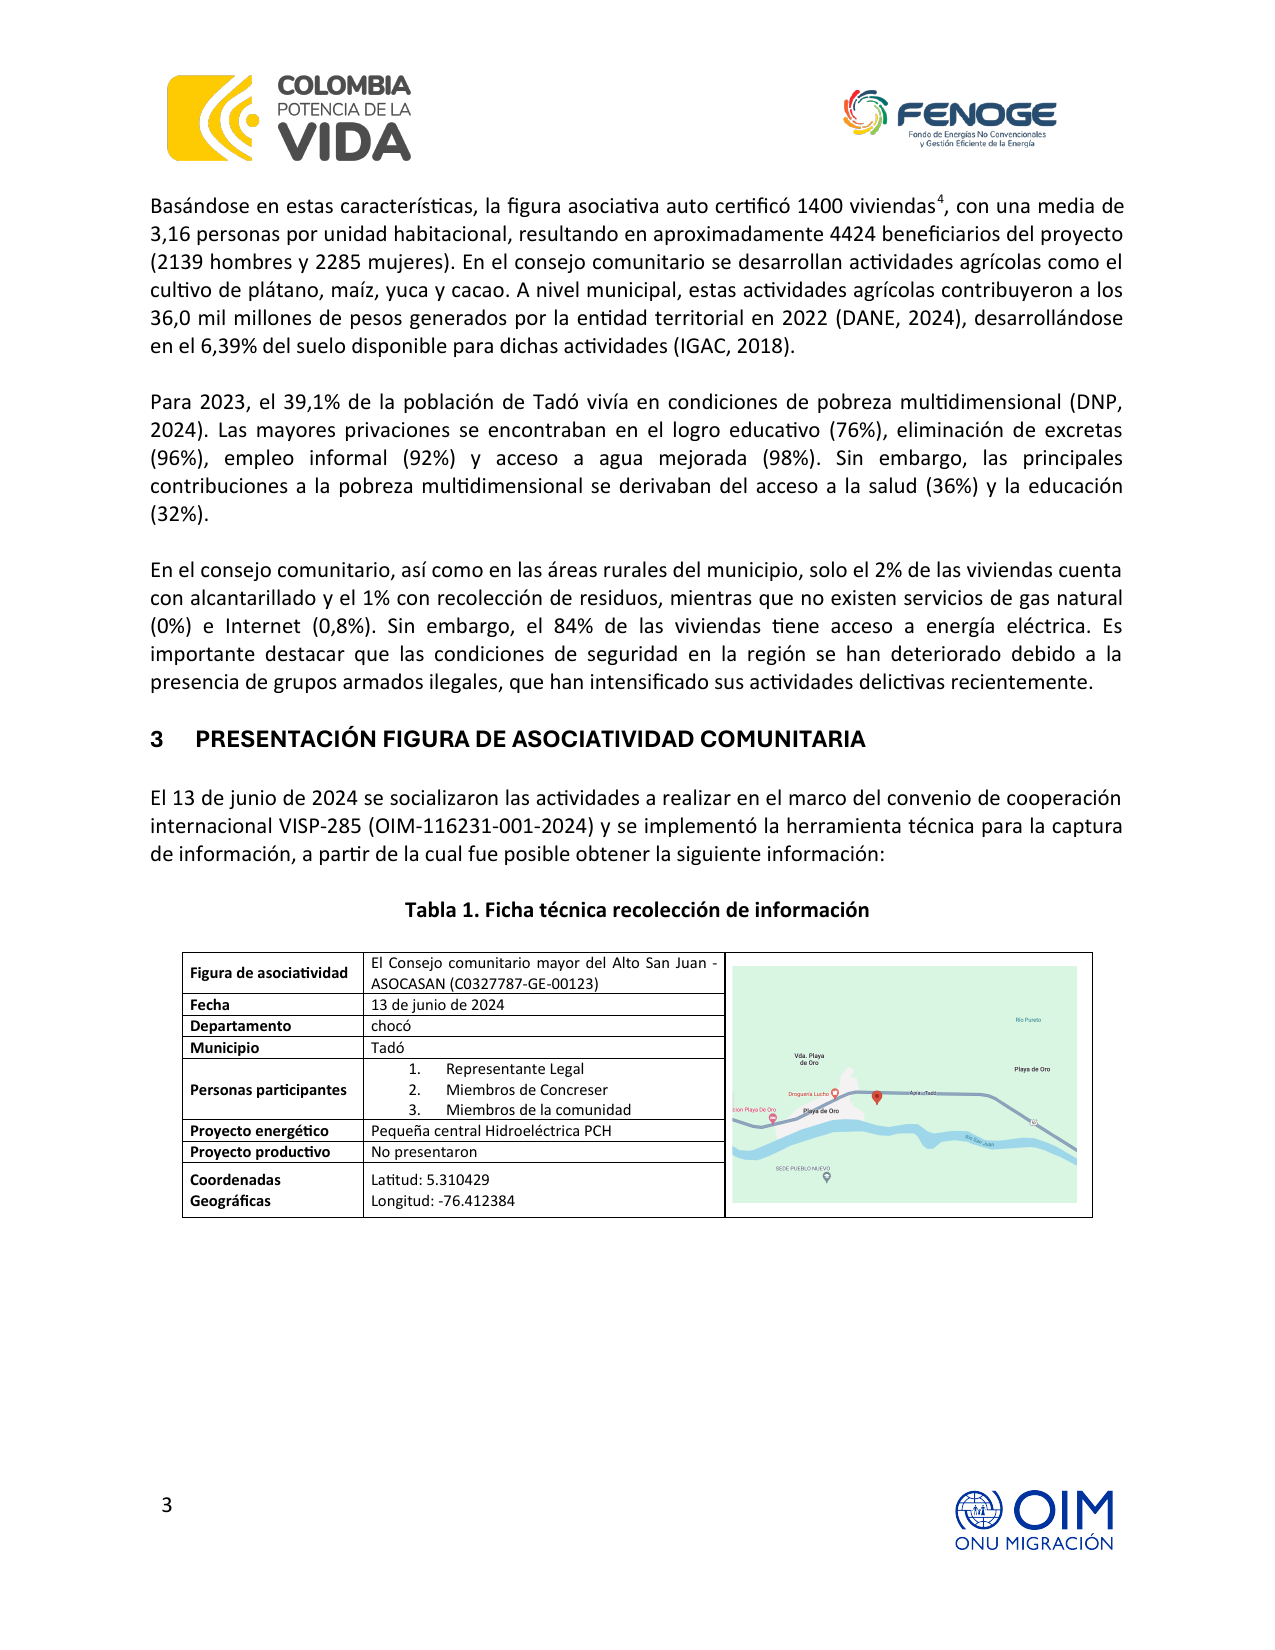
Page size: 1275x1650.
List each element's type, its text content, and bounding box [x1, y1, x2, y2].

text Basándose en estas características, la figura asociativa auto certificó 1400 viviendas4, con una media de 3,16 personas por unidad habitacional, resultando en aproximadamente 4424 beneficiarios del proyecto (2139 hombres y 2285 mujeres). En el consejo comunitario se desarrollan actividades agrícolas como el cultivo de plátano, maíz, yuca y cacao. A nivel municipal, estas actividades agrícolas contribuyeron a los 36,0 mil millones de pesos generados por la entidad territorial en 2022 (DANE, 2024), desarrollándose en el 6,39% del suelo disponible para dichas actividades (IGAC, 2018). [150, 191, 1125, 359]
text Para 2023, el 39,1% de la población de Tadó vivía en condiciones de pobreza multidimensional (DNP, 2024). Las mayores privaciones se encontraban en el logro educativo (76%), eliminación de excretas (96%), empleo informal (92%) y acceso a agua mejorada (98%). Sin embargo, las principales contribuciones a la pobreza multidimensional se derivaban del acceso a la salud (36%) y la educación (32%). [150, 387, 1125, 527]
picture [955, 1490, 1113, 1550]
table_cell Coordenadas Geográficas [183, 1163, 363, 1217]
table_cell Municipio [183, 1037, 363, 1057]
table_cell Pequeña central Hidroeléctrica PCH [364, 1120, 724, 1141]
subtitle PRESENTACIÓN FIGURA DE ASOCIATIVIDAD COMUNITARIA [150, 723, 1125, 754]
text El 13 de junio de 2024 se socializaron las actividades a realizar en el marco del convenio de cooperación internacional VISP-285 (OIM-116231-001-2024) y se implementó la herramienta técnica para la captura de información, a partir de la cual fue posible obtener la siguiente información: [150, 783, 1125, 867]
table_cell 13 de junio de 2024 [364, 994, 724, 1015]
table_header [726, 953, 1092, 1217]
table_cell Representante Legal Miembros de Concreser Miembros de la comunidad [364, 1059, 724, 1119]
picture [161, 73, 417, 163]
table_cell Personas participantes [183, 1059, 363, 1119]
table_header El Consejo comunitario mayor del Alto San Juan -ASOCASAN (C0327787-GE-00123) [364, 953, 724, 993]
table_cell chocó [364, 1016, 724, 1036]
table_cell Tadó [364, 1037, 724, 1057]
table_header Figura de asociatividad [183, 953, 363, 993]
text Tabla 1. Ficha técnica recolección de información [150, 895, 1125, 923]
table_cell No presentaron [364, 1142, 724, 1162]
table_cell Proyecto energético [183, 1120, 363, 1141]
table_cell Latitud: 5.310429 Longitud: -76.412384 [364, 1163, 724, 1217]
picture [842, 88, 1059, 148]
table_cell Departamento [183, 1016, 363, 1036]
picture [732, 966, 1077, 1203]
text En el consejo comunitario, así como en las áreas rurales del municipio, solo el 2% de las viviendas cuenta con alcantarillado y el 1% con recolección de residuos, mientras que no existen servicios de gas natural (0%) e Internet (0,8%). Sin embargo, el 84% de las viviendas tiene acceso a energía eléctrica. Es importante destacar que las condiciones de seguridad en la región se han deteriorado debido a la presencia de grupos armados ilegales, que han intensificado sus actividades delictivas recientemente. [150, 555, 1125, 696]
table_cell Proyecto productivo [183, 1142, 363, 1162]
table_cell Fecha [183, 994, 363, 1015]
